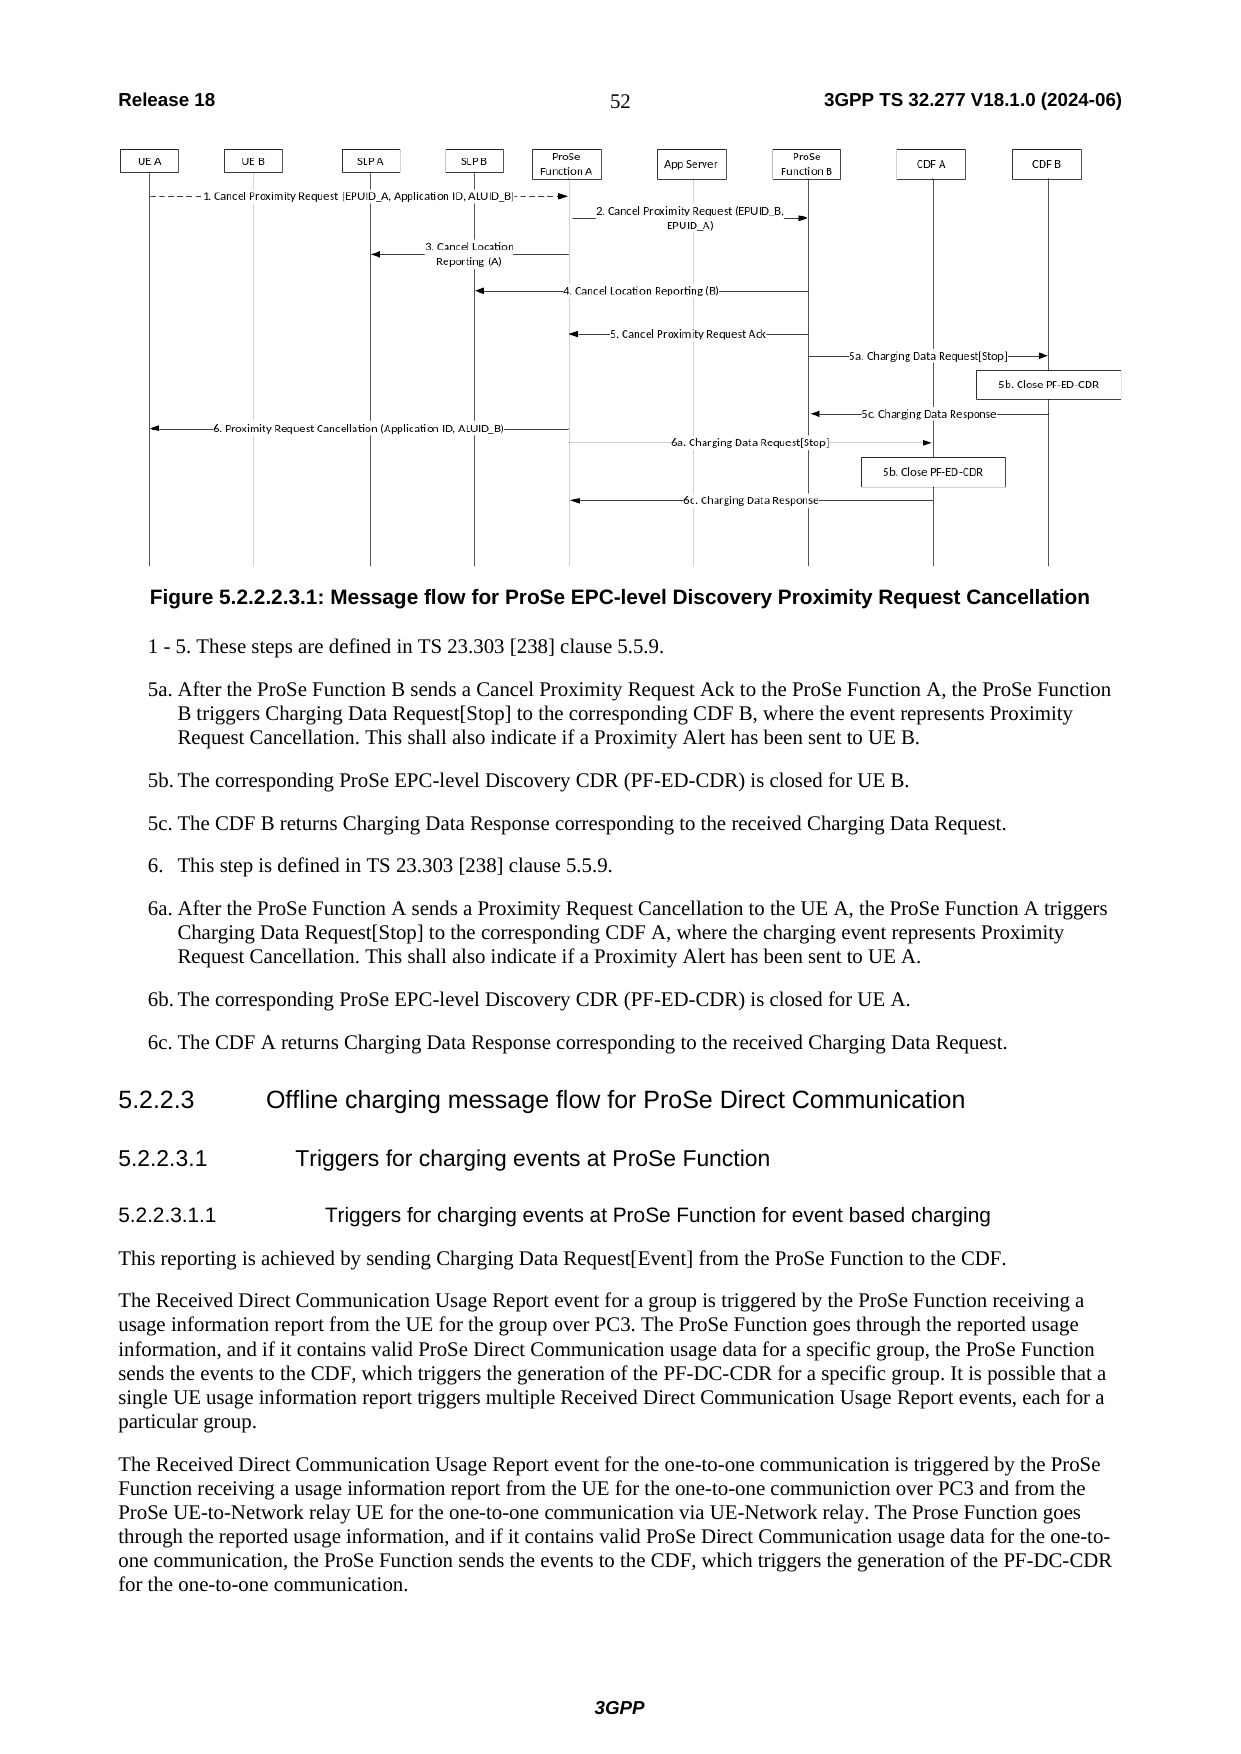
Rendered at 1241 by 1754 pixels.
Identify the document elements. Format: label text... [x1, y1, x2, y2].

text 6b. The corresponding ProSe EPC-level Discovery CDR (PF-ED-CDR) is closed for UE A. [148, 987, 1122, 1011]
text 6a. After the ProSe Function A sends a Proximity Request Cancellation to the UE A, the ProSe Function A triggers Charging Data Request[Stop] to the corresponding CDF A, where the charging event represents Proximity Request Cancellation. This shall also indicate if a Proximity Alert has been sent to UE A. [148, 896, 1122, 968]
text 5b. The corresponding ProSe EPC-level Discovery CDR (PF-ED-CDR) is closed for UE B. [148, 768, 1122, 792]
text 1 - 5. These steps are defined in TS 23.303 [238] clause 5.5.9. [148, 634, 1122, 658]
text This reporting is achieved by sending Charging Data Request[event] from the ProSe Function to the CDF. [118, 1246, 1122, 1269]
subtitle 5.2.2.3.1.1 Triggers for charging events at ProSe Function for event based charging [118, 1203, 1122, 1227]
text 5a. After the ProSe Function B sends a Cancel Proximity Request Ack to the ProSe Function A, the ProSe Function B triggers Charging Data Request[Stop] to the corresponding CDF B, where the event represents Proximity Request Cancellation. This shall also indicate if a Proximity Alert has been sent to UE B. [148, 677, 1122, 749]
subtitle 5.2.2.3.1 Triggers for charging events at ProSe Function [118, 1145, 1122, 1172]
text The Received Direct Communication Usage Report event for the one-to-one communication is triggered by the ProSe Function receiving a usage information report from the UE for the one-to-one communiction over PC3 and from the ProSe UE-to-Network relay UE for the one-to-one communication via UE-Network relay. The Prose Function goes through the reported usage information, and if it contains valid ProSe Direct Communication usage data for the one-to-one communication, the ProSe Function sends the events to the CDF, which triggers the generation of the PF-DC-CDR for the one-to-one communication. [118, 1451, 1122, 1596]
text 6. This step is defined in TS 23.303 [238] clause 5.5.9. [148, 853, 1122, 877]
text Figure 5.2.2.2.3.1: Message flow for ProSe EPC-level Discovery Proximity Request Cancellation [118, 585, 1122, 609]
text 5c. The CDF B returns Charging Data Response corresponding to the received Charging Data Request. [148, 811, 1122, 834]
text 6c. The CDF A returns Charging Data Response corresponding to the received Charging Data Request. [148, 1030, 1122, 1054]
text The Received Direct Communication Usage Report event for a group is triggered by the ProSe Function receiving a usage information report from the UE for the group over PC3. The ProSe Function goes through the reported usage information, and if it contains valid ProSe Direct Communication usage data for a specific group, the ProSe Function sends the events to the CDF, which triggers the generation of the PF-DC-CDR for a specific group. It is possible that a single UE usage information report triggers multiple Received Direct Communication Usage Report events, each for a particular group. [118, 1288, 1122, 1433]
subtitle 5.2.2.3 Offline charging message flow for ProSe Direct Communication [118, 1085, 1122, 1114]
